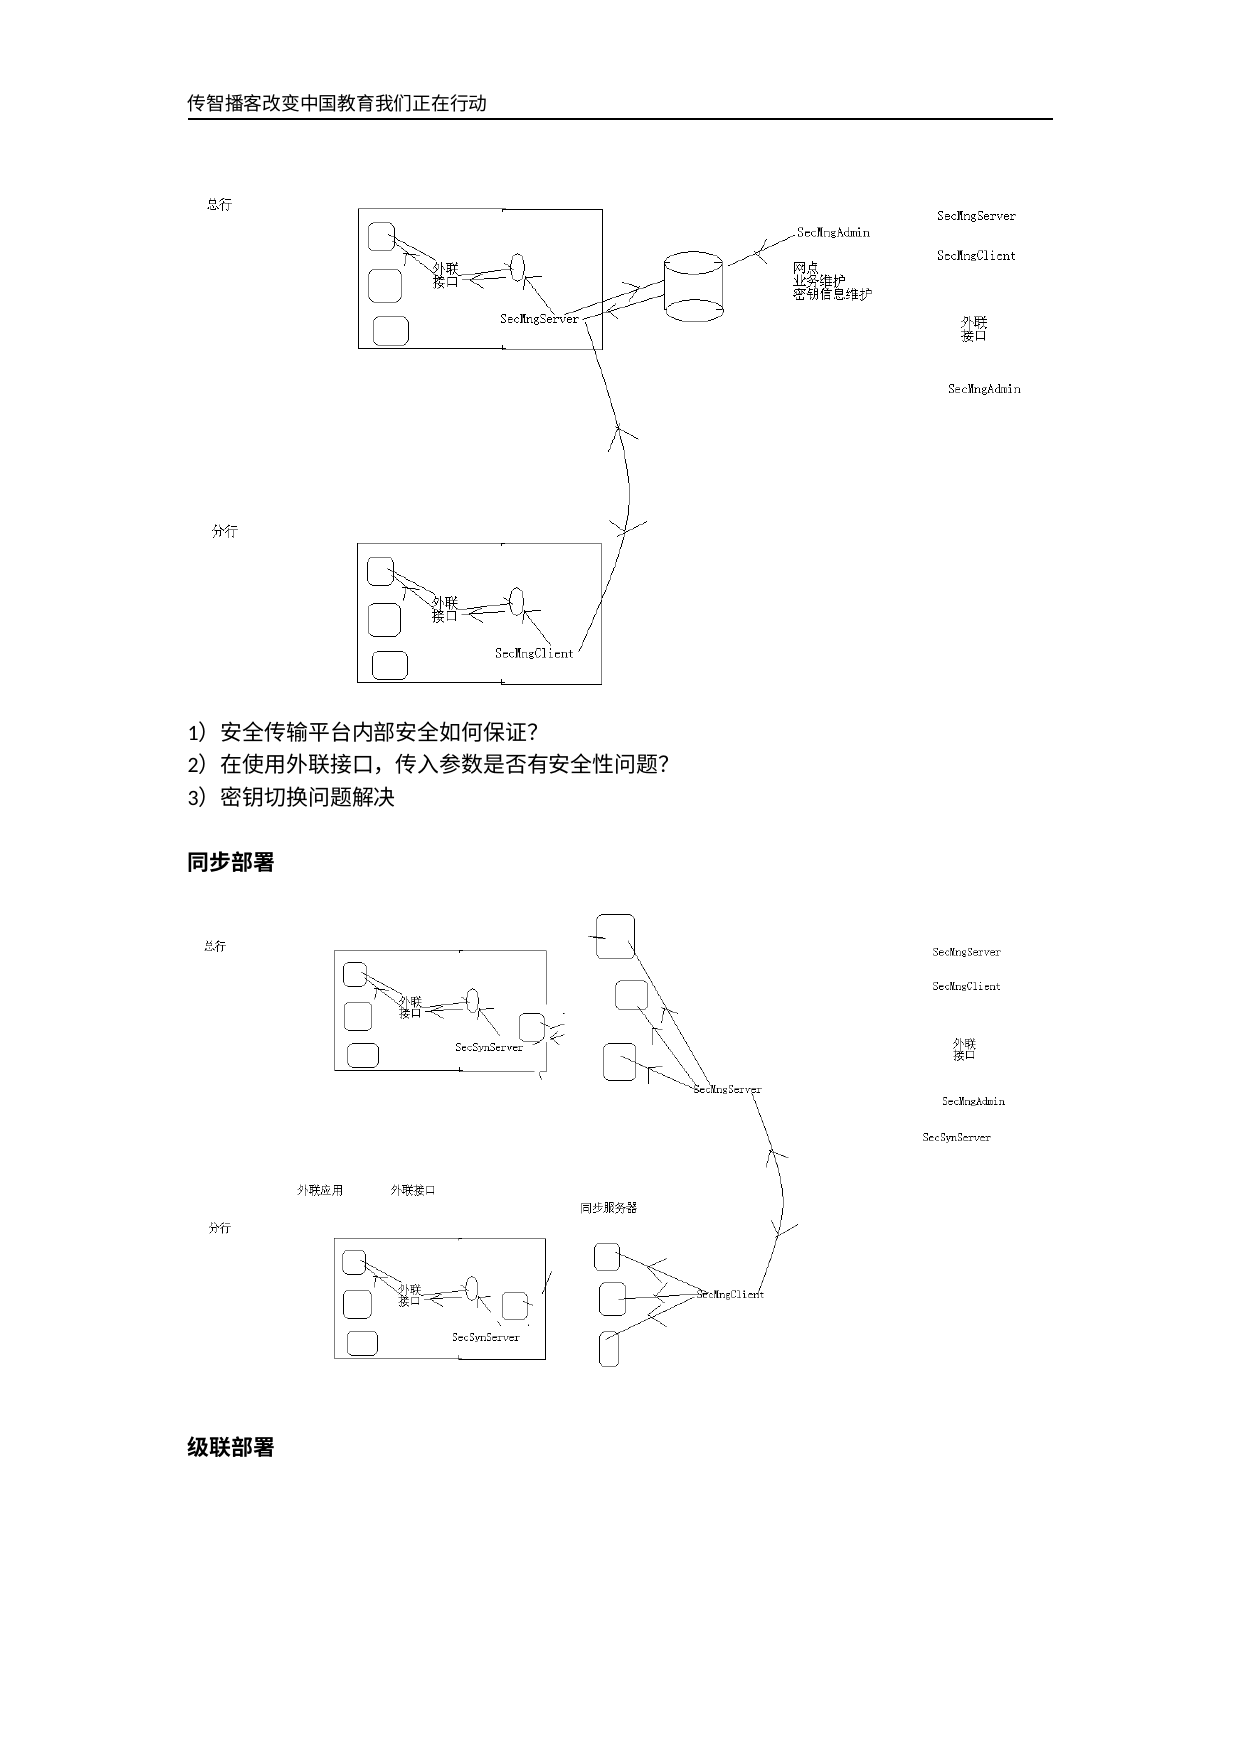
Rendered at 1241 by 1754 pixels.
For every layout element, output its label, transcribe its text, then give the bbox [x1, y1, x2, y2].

text 级联部署 [187, 1429, 1053, 1462]
picture [187, 162, 1053, 709]
text 2）在使用外联接口，传入参数是否有安全性问题？ [187, 747, 1053, 779]
picture [187, 909, 1052, 1381]
text 同步部署 [187, 844, 1053, 877]
text 3）密钥切换问题解决 [187, 779, 1053, 812]
text 1）安全传输平台内部安全如何保证？ [187, 714, 1053, 747]
